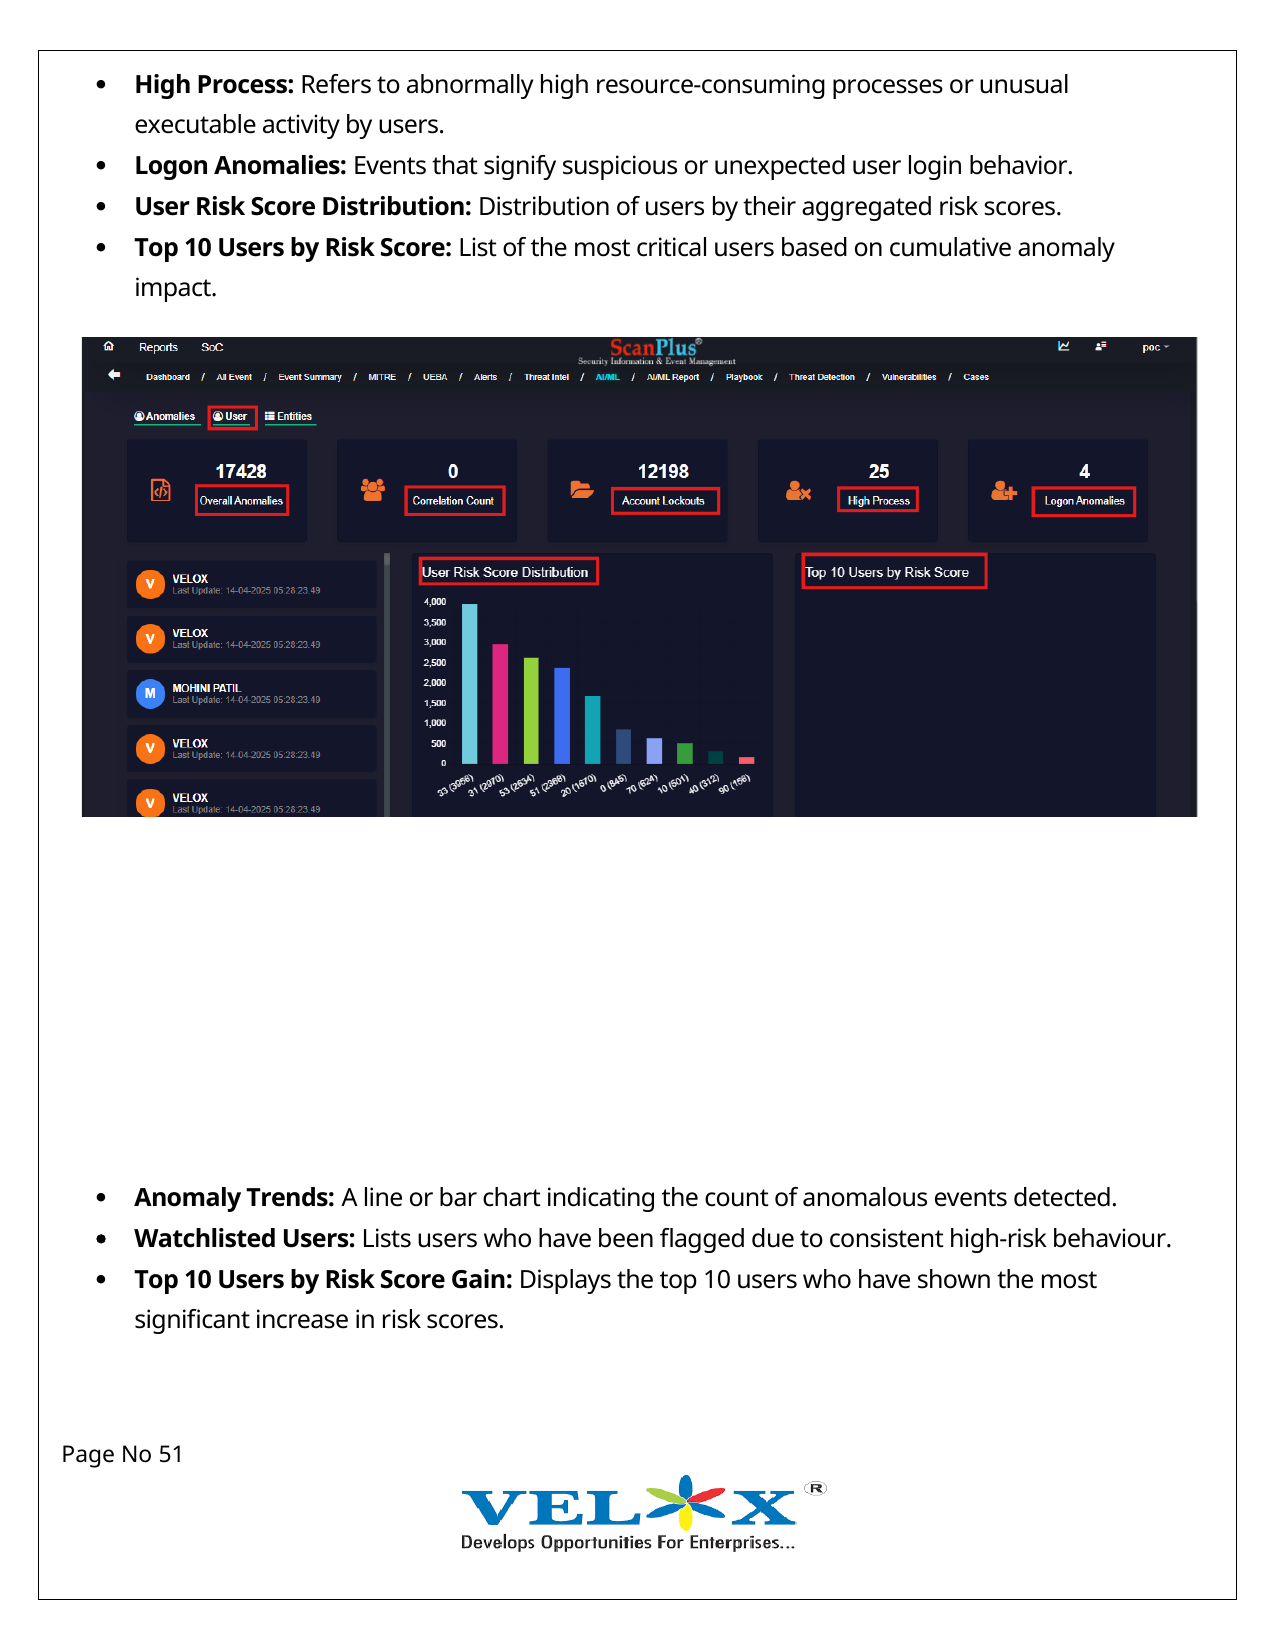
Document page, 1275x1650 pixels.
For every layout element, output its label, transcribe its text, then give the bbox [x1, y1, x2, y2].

list Logon Anomalies: Events that signify suspicious or unexpected user login behavior. [97, 148, 1182, 182]
list Top 10 Users by Risk Score Gain: Displays the top 10 users who have shown the most significant increase in risk scores. [97, 1262, 1182, 1336]
list High Process: Refers to abnormally high resource-consuming processes or unusual executable activity by users. [97, 67, 1182, 141]
list User Risk Score Distribution: Distribution of users by their aggregated risk scores. [97, 188, 1182, 222]
picture [81, 337, 1198, 817]
list Anomaly Trends: A line or bar chart indicating the count of anomalous events detected. [97, 1180, 1182, 1214]
picture [433, 1469, 842, 1562]
list Watchlisted Users: Lists users who have been flagged due to consistent high-risk behaviour. [97, 1221, 1182, 1255]
list Top 10 Users by Risk Score: List of the most critical users based on cumulative anomaly impact. [97, 229, 1182, 303]
